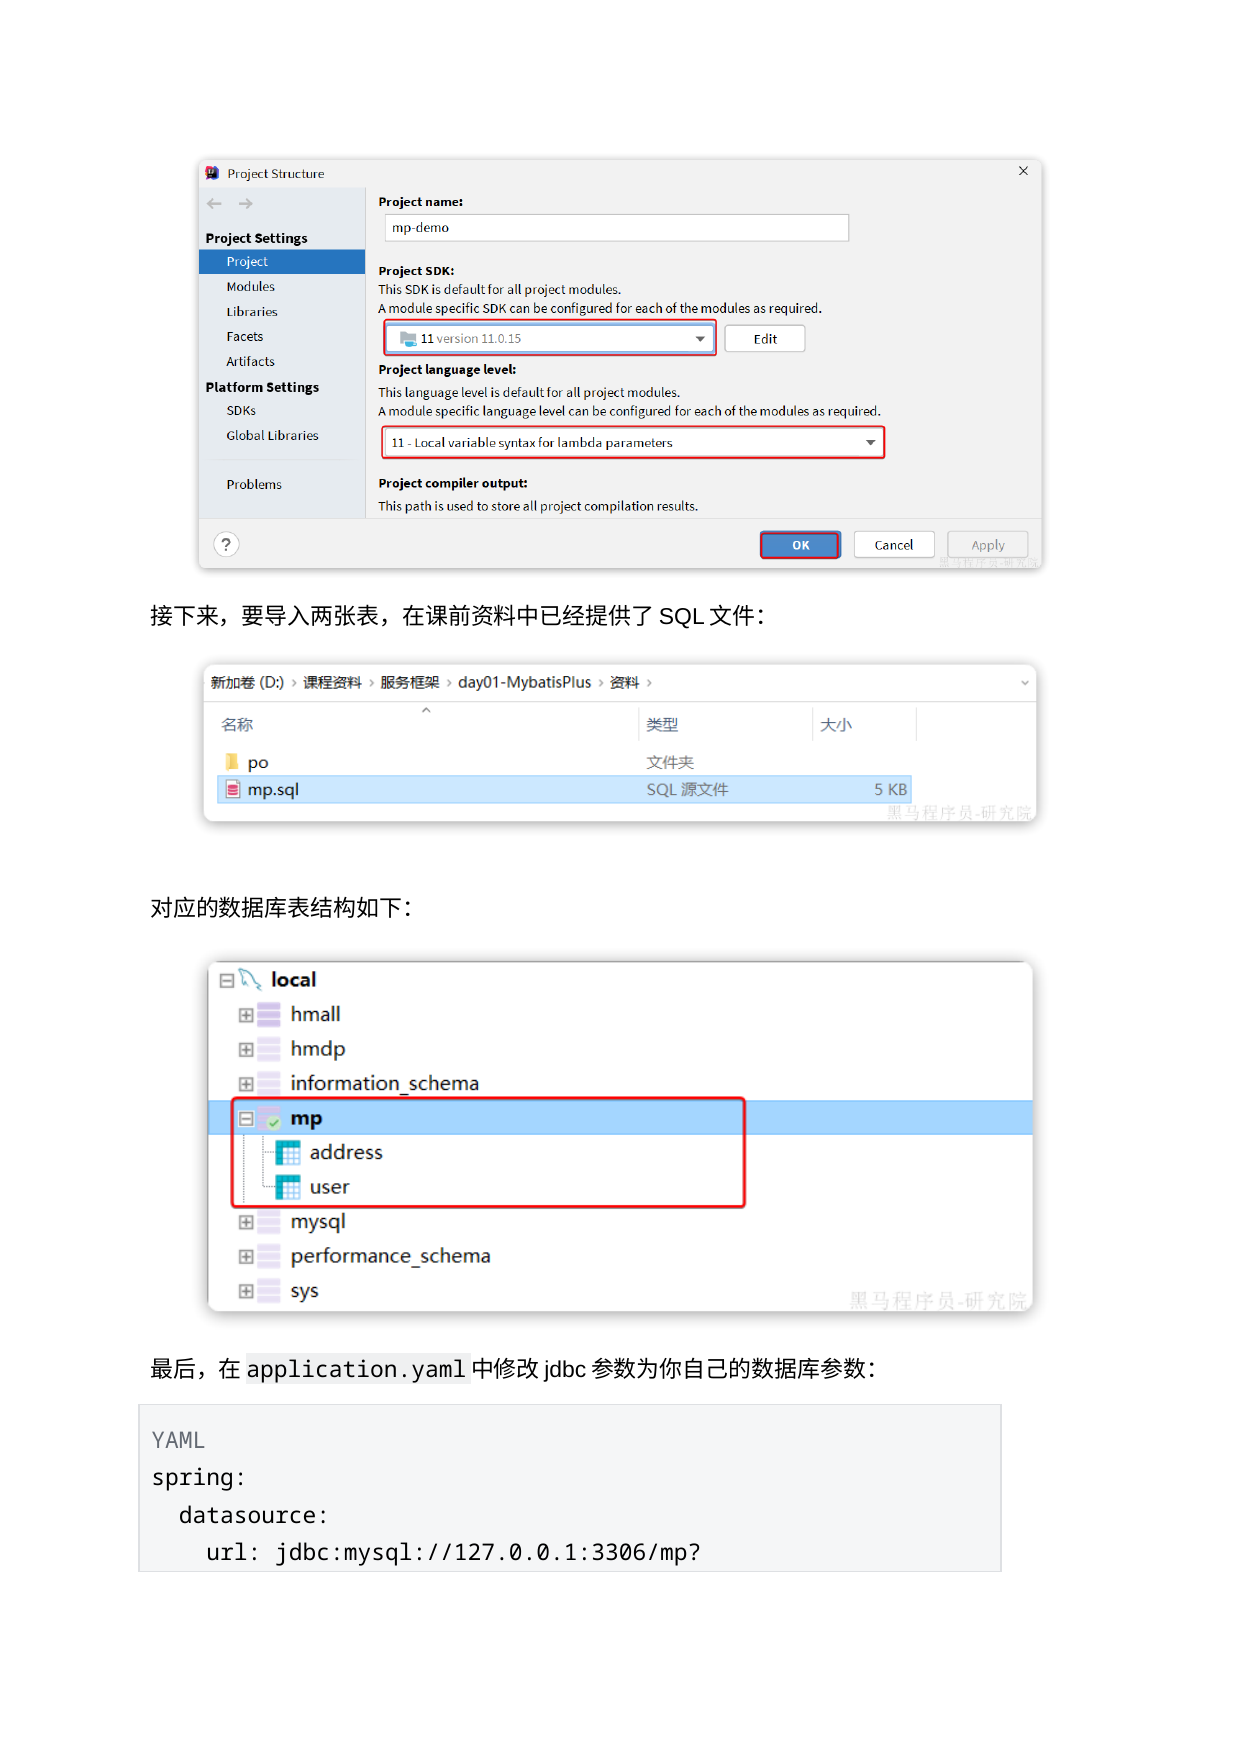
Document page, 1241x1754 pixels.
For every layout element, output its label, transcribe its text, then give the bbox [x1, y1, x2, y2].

text 最后，在application.yaml中修改jdbc参数为你自己的数据库参数： [150, 1351, 1090, 1384]
text 接下来，要导入两张表，在课前资料中已经提供了SQL文件： [150, 598, 1090, 631]
text 对应的数据库表结构如下： [150, 857, 1090, 923]
picture [188, 150, 1052, 580]
picture [188, 942, 1052, 1333]
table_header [140, 1405, 1000, 1571]
picture [188, 650, 1052, 839]
